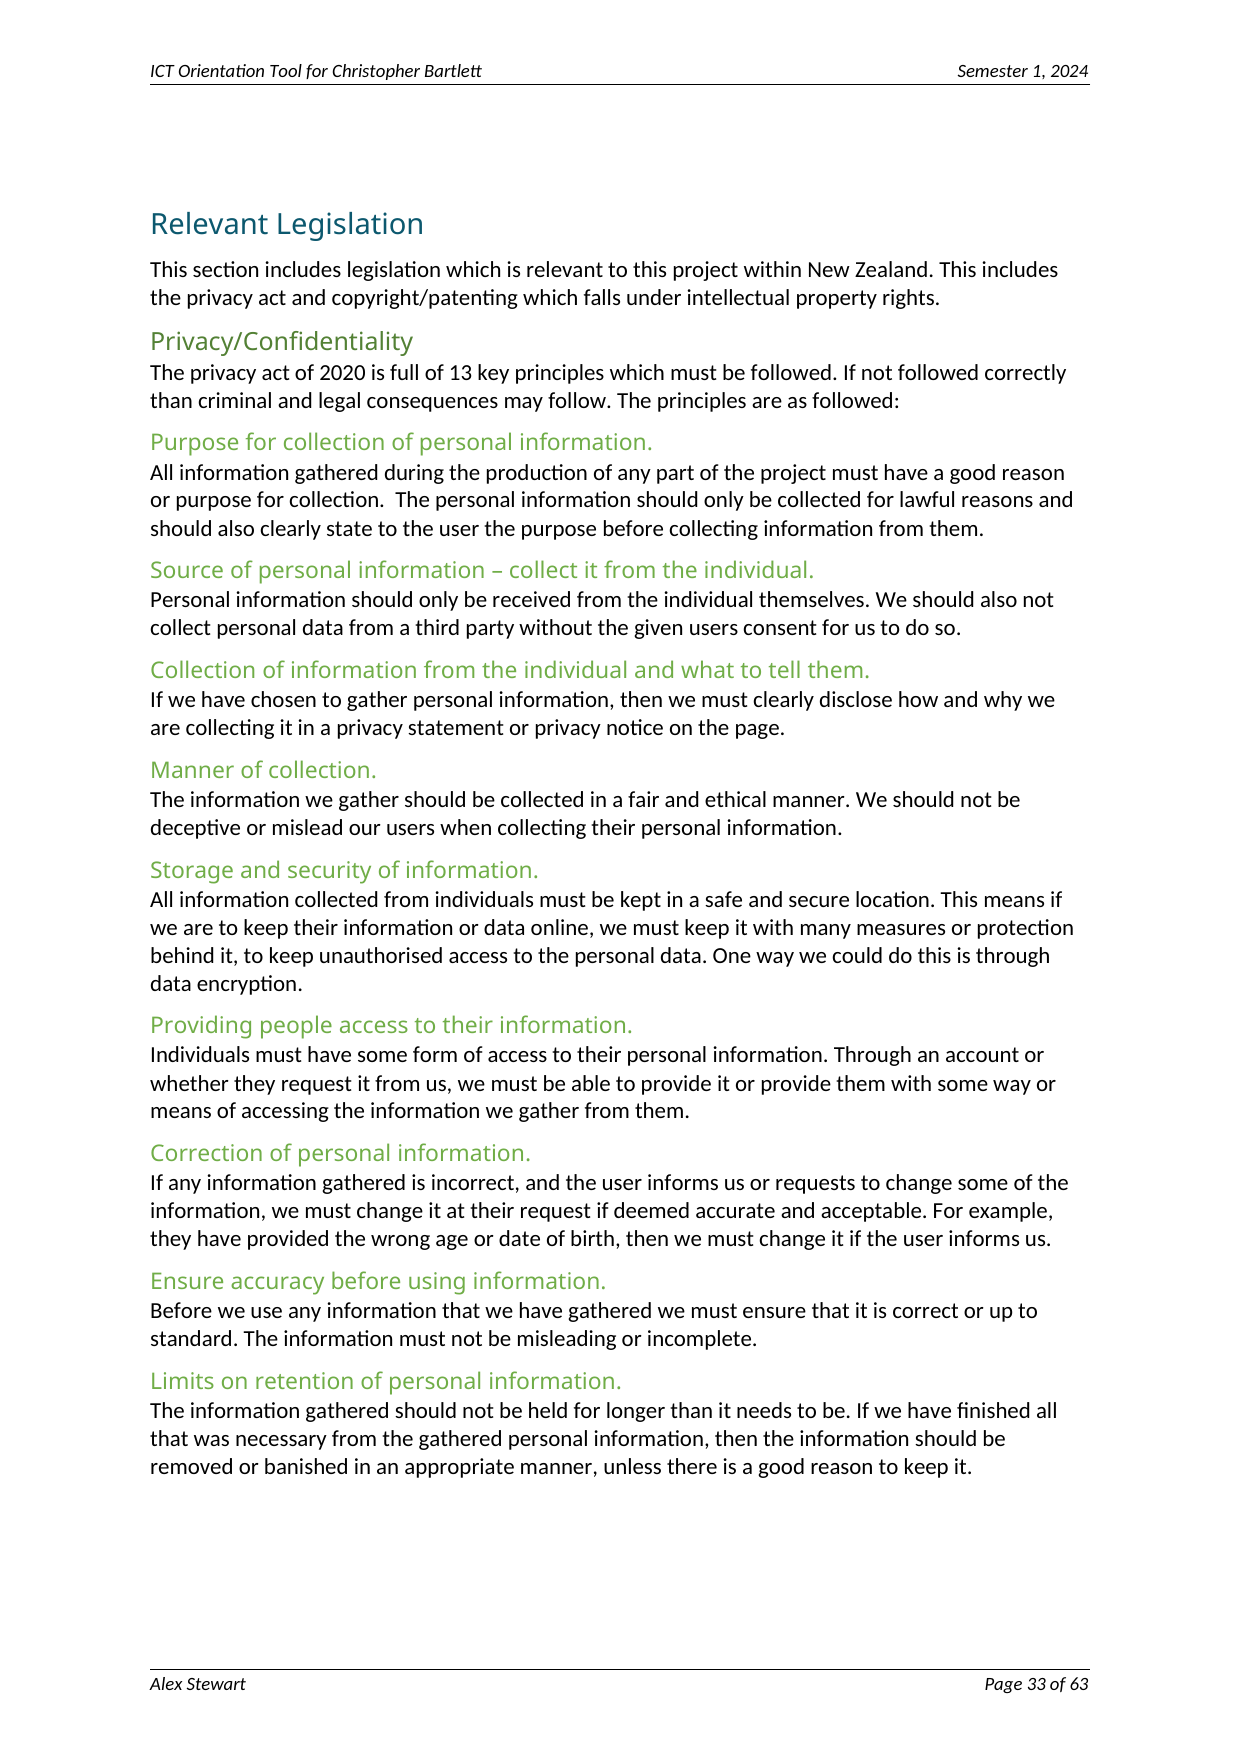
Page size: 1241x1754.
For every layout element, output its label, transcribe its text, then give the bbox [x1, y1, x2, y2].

subtitle Manner of collection. [150, 754, 1090, 785]
subtitle Limits on retention of personal information. [150, 1365, 1090, 1396]
subtitle Correction of personal information. [150, 1137, 1090, 1168]
text Personal information should only be received from the individual themselves. We should also not collect personal data from a third party without the given users consent for us to do so. [150, 585, 1090, 641]
text All information gathered during the production of any part of the project must have a good reason or purpose for collection. The personal information should only be collected for lawful reasons and should also clearly state to the user the purpose before collecting information from them. [150, 458, 1090, 542]
text If we have chosen to gather personal information, then we must clearly disclose how and why we are collecting it in a privacy statement or privacy notice on the page. [150, 685, 1090, 741]
subtitle Ensure accuracy before using information. [150, 1265, 1090, 1296]
subtitle Purpose for collection of personal information. [150, 426, 1090, 458]
text If any information gathered is incorrect, and the user informs us or requests to change some of the information, we must change it at their request if deemed accurate and acceptable. For example, they have provided the wrong age or date of birth, then we must change it if the user informs us. [150, 1168, 1090, 1252]
subtitle Privacy/Confidentiality [150, 324, 1090, 358]
text This section includes legislation which is relevant to this project within New Zealand. This includes the privacy act and copyright/patenting which falls under intellectual property rights. [150, 255, 1090, 311]
subtitle Providing people access to their information. [150, 1009, 1090, 1041]
subtitle Storage and security of information. [150, 853, 1090, 885]
text Before we use any information that we have gathered we must ensure that it is correct or up to standard. The information must not be misleading or incomplete. [150, 1296, 1090, 1352]
subtitle Collection of information from the individual and what to tell them. [150, 654, 1090, 685]
text The information gathered should not be held for longer than it needs to be. If we have finished all that was necessary from the gathered personal information, then the information should be removed or banished in an appropriate manner, unless there is a good reason to keep it. [150, 1396, 1090, 1480]
text Individuals must have some form of access to their personal information. Through an account or whether they request it from us, we must be able to provide it or provide them with some way or means of accessing the information we gather from them. [150, 1041, 1090, 1125]
text All information collected from individuals must be kept in a safe and secure location. This means if we are to keep their information or data online, we must keep it with many measures or protection behind it, to keep unauthorised access to the personal data. One way we could do this is through data encryption. [150, 885, 1090, 997]
text The privacy act of 2020 is full of 13 key principles which must be followed. If not followed correctly than criminal and legal consequences may follow. The principles are as followed: [150, 358, 1090, 414]
subtitle Relevant Legislation [150, 203, 1090, 243]
text The information we gather should be collected in a fair and ethical manner. We should not be deceptive or mislead our users when collecting their personal information. [150, 785, 1090, 841]
subtitle Source of personal information – collect it from the individual. [150, 554, 1090, 585]
